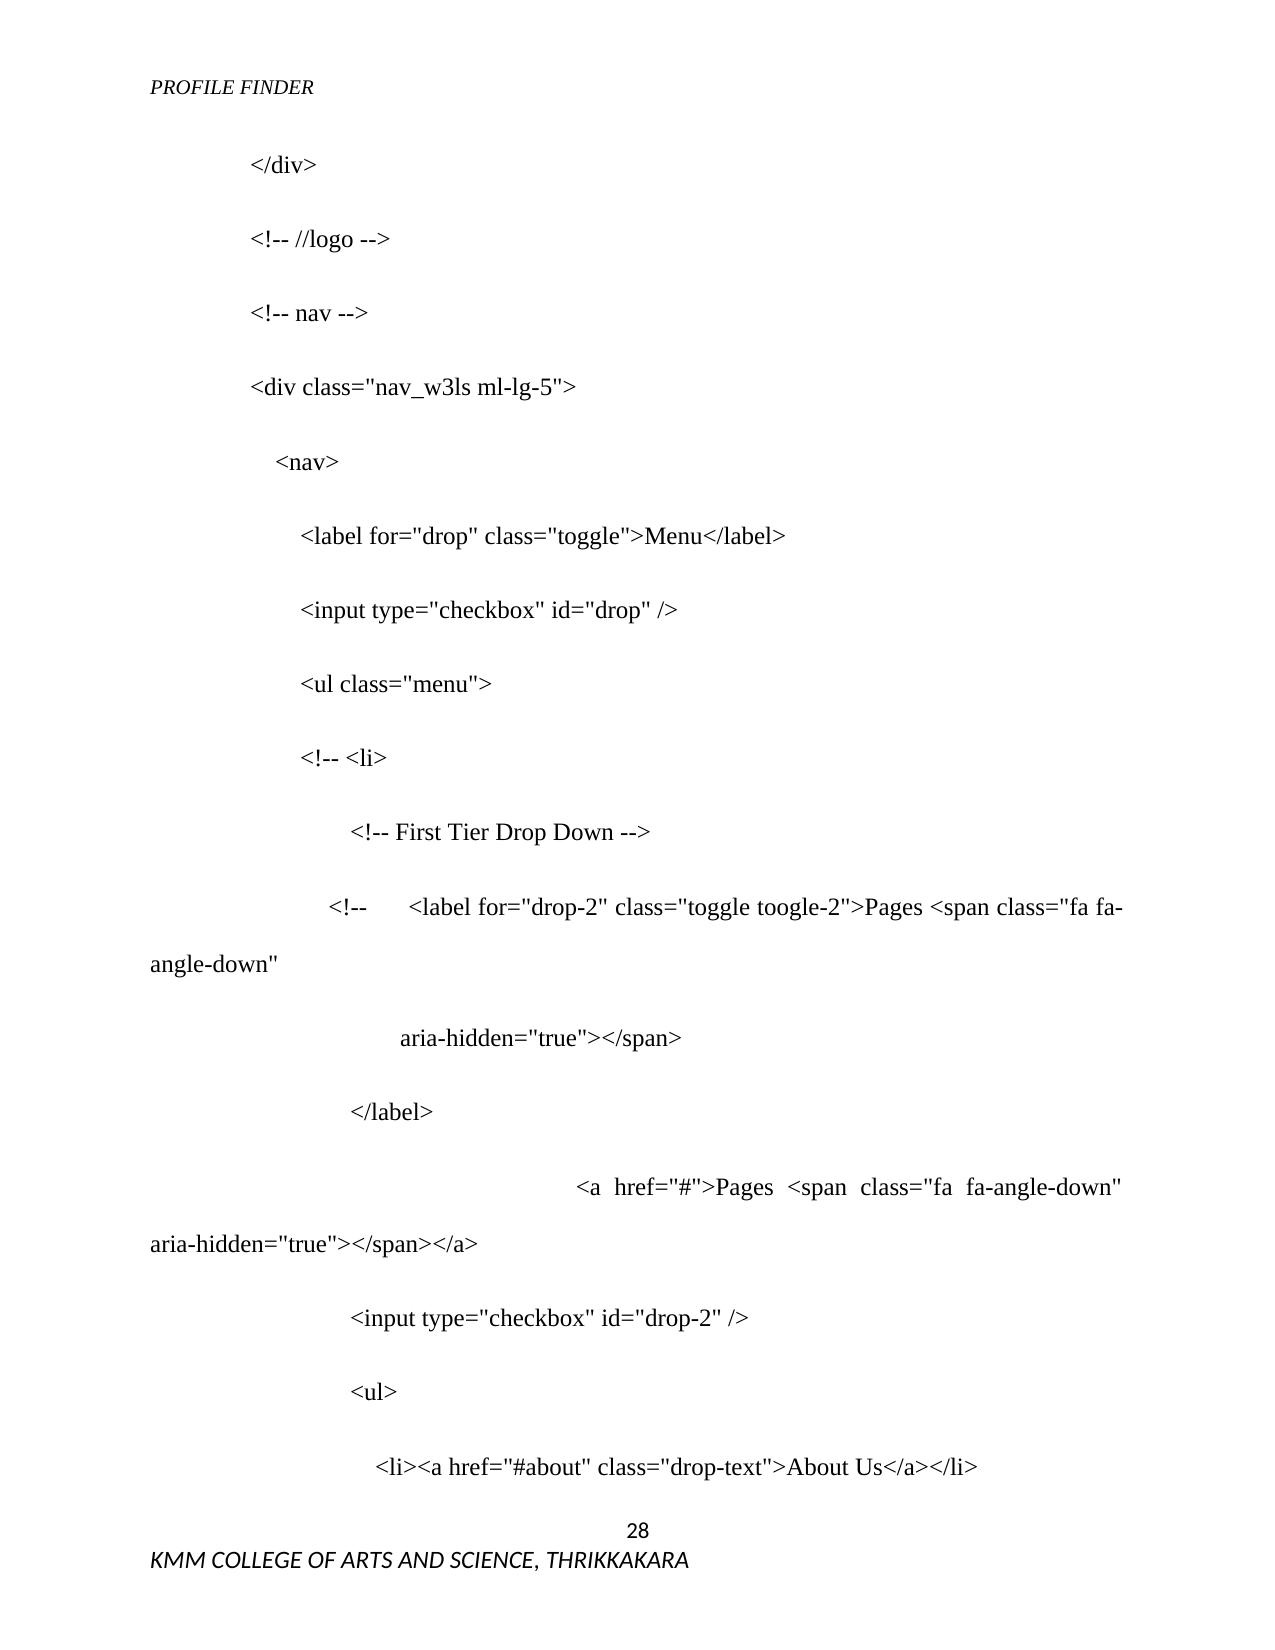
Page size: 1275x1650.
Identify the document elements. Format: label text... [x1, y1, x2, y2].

text aria-hidden="true"></span> [150, 1023, 1125, 1052]
text <nav> [150, 447, 1125, 475]
text <!-- <label for="drop-2" class="toggle toogle-2">Pages <span class="fa fa-angle-down" [150, 892, 1125, 978]
text <label for="drop" class="toggle">Menu</label> [150, 521, 1125, 549]
text <input type="checkbox" id="drop" /> [150, 595, 1125, 624]
text </label> [150, 1097, 1125, 1126]
text <!-- nav --> [150, 298, 1125, 327]
text <ul class="menu"> [150, 669, 1125, 698]
text <li><a href="#about" class="drop-text">About Us</a></li> [150, 1452, 1125, 1480]
text </div> [150, 150, 1125, 179]
text <!-- <li> [150, 743, 1125, 772]
text <!-- //logo --> [150, 224, 1125, 253]
text <ul> [150, 1377, 1125, 1406]
text <!-- First Tier Drop Down --> [150, 817, 1125, 846]
text <input type="checkbox" id="drop-2" /> [150, 1303, 1125, 1332]
text <a href="#">Pages <span class="fa fa-angle-down" aria-hidden="true"></span></a> [150, 1172, 1125, 1258]
text <div class="nav_w3ls ml-lg-5"> [150, 372, 1125, 401]
